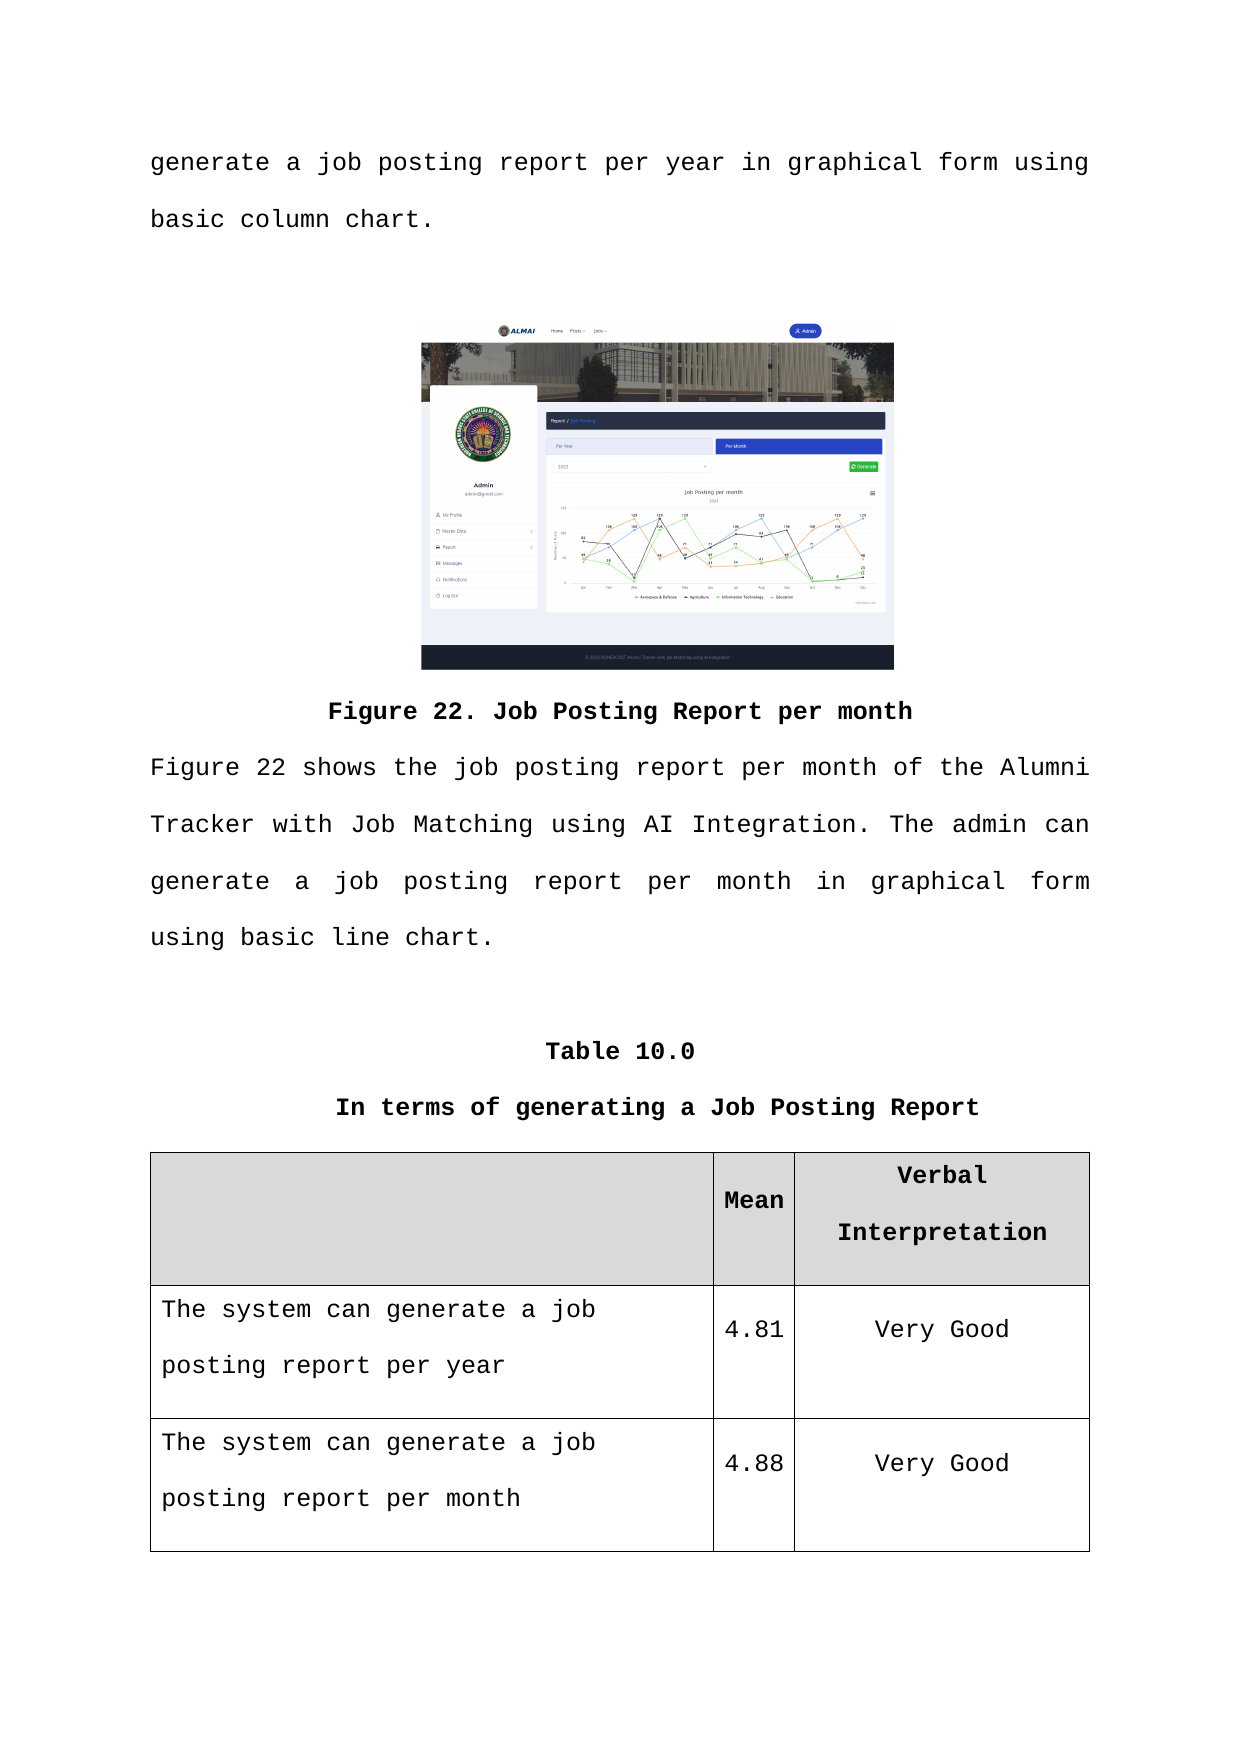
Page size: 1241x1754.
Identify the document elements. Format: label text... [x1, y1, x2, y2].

table_cell Very Good [795, 1286, 1089, 1418]
table_header [151, 1153, 713, 1285]
table_cell Very Good [795, 1419, 1089, 1551]
table_header Mean [714, 1153, 794, 1285]
text In terms of generating a Job Posting Report [150, 1095, 1090, 1123]
picture [421, 320, 894, 670]
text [150, 150, 1090, 235]
text Table 10.0 [150, 1038, 1090, 1067]
text Figure 22. Job Posting Report per month [150, 698, 1090, 727]
table_cell 4.88 [714, 1419, 794, 1551]
table_header Verbal Interpretation [795, 1153, 1089, 1285]
table_cell 4.81 [714, 1286, 794, 1418]
text Figure 22 shows the job posting report per month of the Alumni Tracker with Job Matching using AI Integration. The admin can generate a job posting report per month in graphical form using basic line chart. [150, 755, 1090, 953]
table_cell The system can generate a job posting report per month [151, 1419, 713, 1551]
table_cell The system can generate a job posting report per year [151, 1286, 713, 1418]
